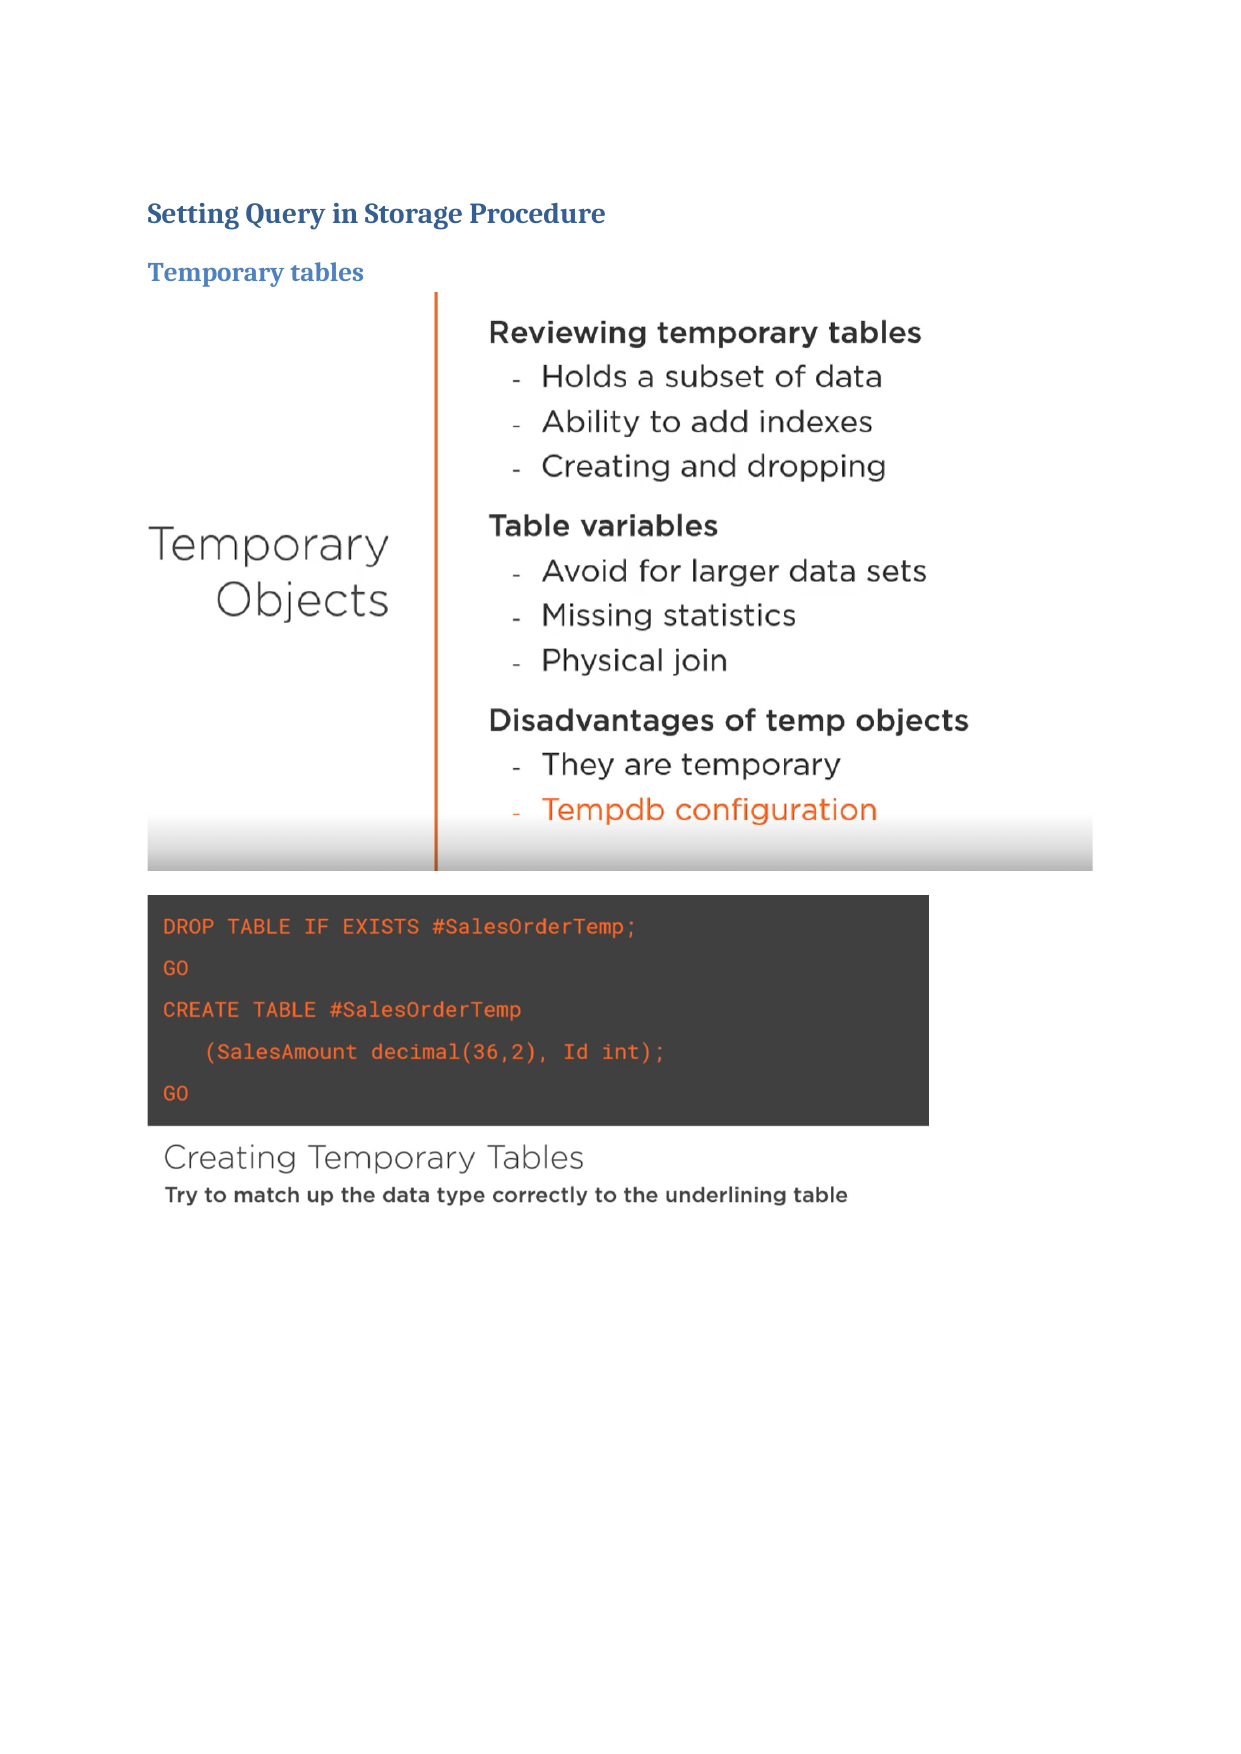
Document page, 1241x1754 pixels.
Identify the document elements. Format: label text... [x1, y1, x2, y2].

subtitle Setting Query in Storage Procedure [148, 198, 1093, 231]
subtitle Temporary tables [148, 257, 1093, 288]
picture [147, 895, 929, 1250]
picture [147, 292, 1093, 871]
